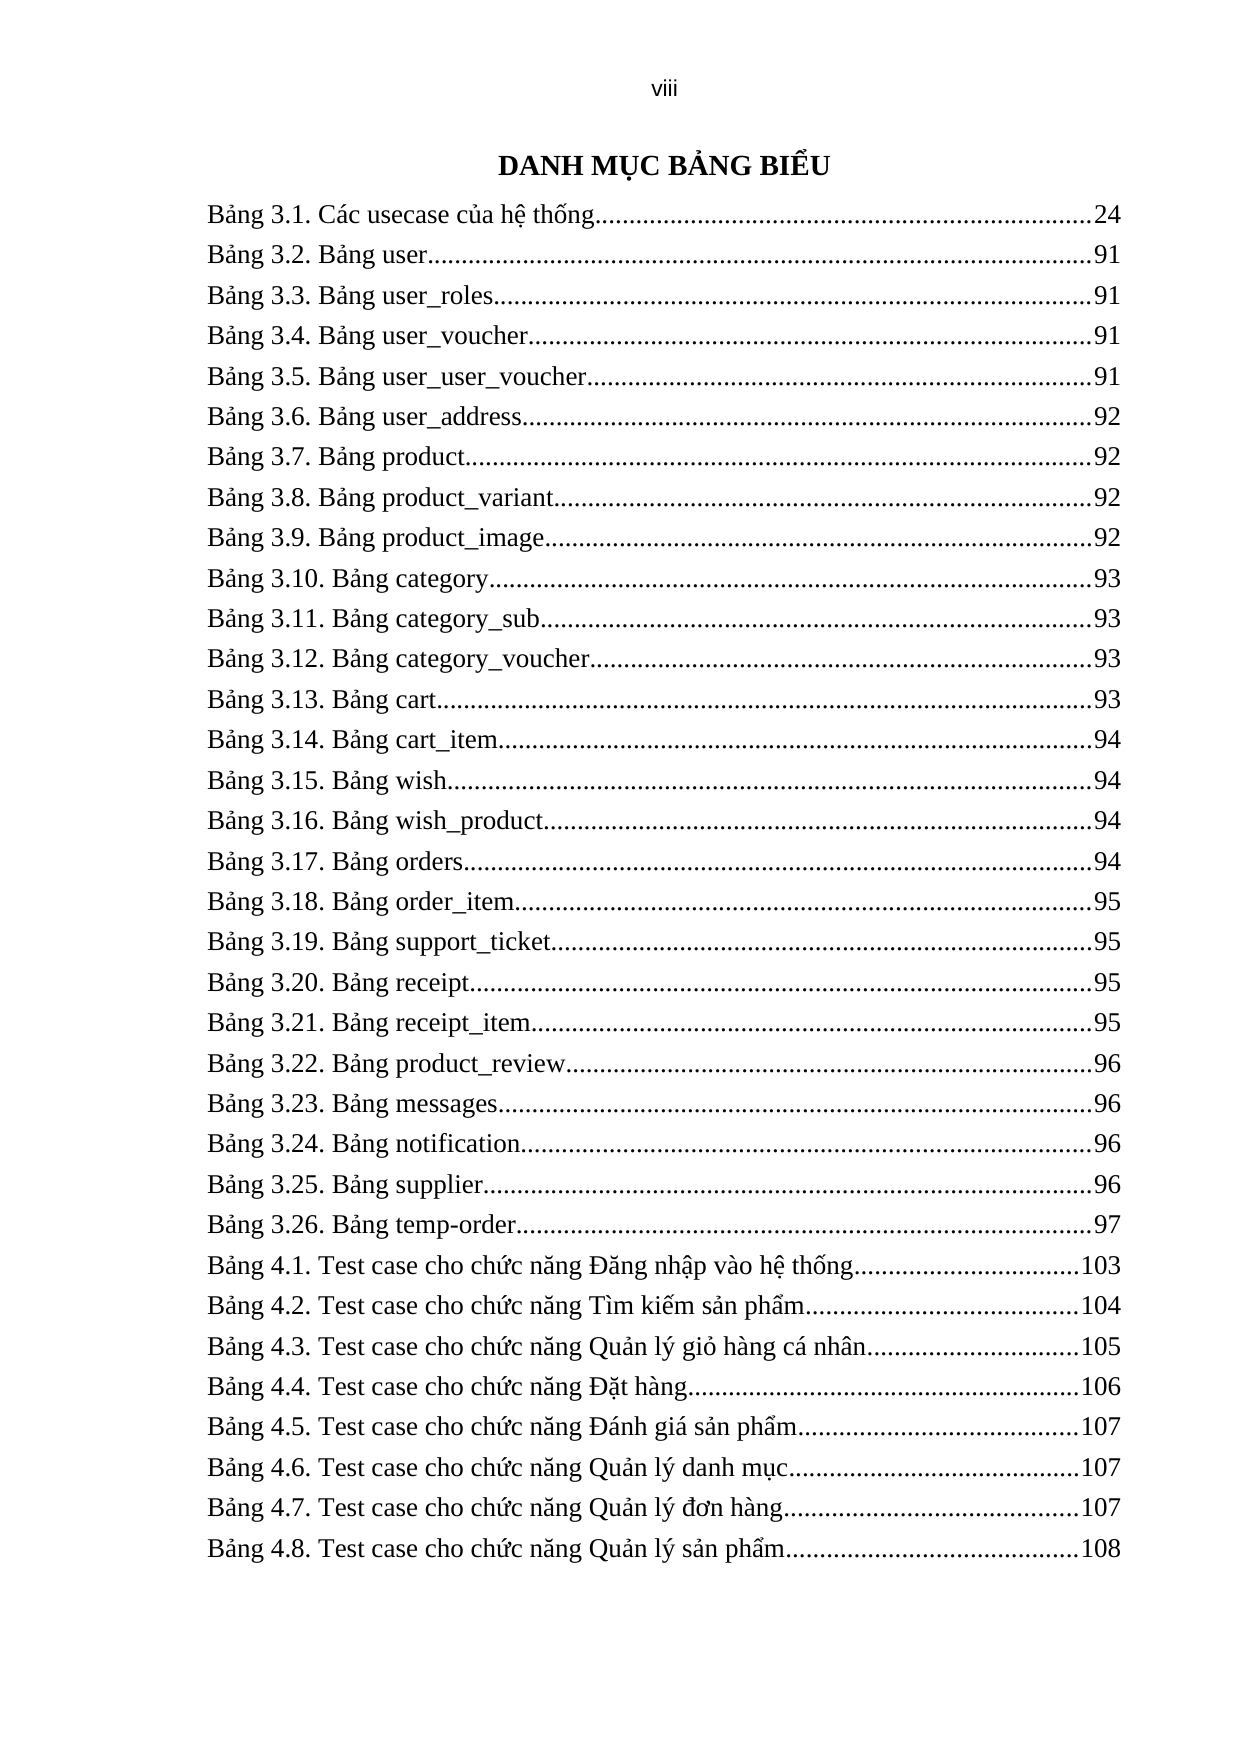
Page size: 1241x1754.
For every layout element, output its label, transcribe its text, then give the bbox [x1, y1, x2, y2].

text Bảng 3.8. Bảng product_variant 92 [207, 481, 1122, 512]
text Bảng 4.2. Test case cho chức năng Tìm kiếm sản phẩm 104 [207, 1289, 1122, 1320]
text Bảng 4.4. Test case cho chức năng Đặt hàng 106 [207, 1370, 1122, 1401]
text Bảng 3.5. Bảng user_user_voucher 91 [207, 360, 1122, 391]
text Bảng 3.15. Bảng wish 94 [207, 764, 1122, 795]
text Bảng 4.1. Test case cho chức năng Đăng nhập vào hệ thống 103 [207, 1249, 1122, 1280]
text Bảng 3.4. Bảng user_voucher 91 [207, 319, 1122, 350]
text Bảng 3.24. Bảng notification 96 [207, 1128, 1122, 1159]
text Bảng 3.23. Bảng messages 96 [207, 1087, 1122, 1118]
text Bảng 3.10. Bảng category 93 [207, 562, 1122, 593]
text Bảng 3.16. Bảng wish_product 94 [207, 804, 1122, 835]
text Bảng 4.7. Test case cho chức năng Quản lý đơn hàng 107 [207, 1491, 1122, 1522]
text Bảng 3.14. Bảng cart_item 94 [207, 723, 1122, 754]
text Bảng 3.6. Bảng user_address 92 [207, 400, 1122, 431]
text Bảng 3.2. Bảng user 91 [207, 238, 1122, 269]
text Bảng 4.6. Test case cho chức năng Quản lý danh mục 107 [207, 1451, 1122, 1482]
text Bảng 3.19. Bảng support_ticket 95 [207, 926, 1122, 957]
subtitle DANH MỤC BẢNG BIỂU [207, 148, 1122, 181]
text Bảng 3.11. Bảng category_sub 93 [207, 602, 1122, 633]
text Bảng 3.13. Bảng cart 93 [207, 683, 1122, 714]
text Bảng 3.18. Bảng order_item 95 [207, 885, 1122, 916]
text Bảng 3.17. Bảng orders 94 [207, 845, 1122, 876]
text Bảng 3.1. Các usecase của hệ thống 24 [207, 198, 1122, 229]
text Bảng 3.21. Bảng receipt_item 95 [207, 1006, 1122, 1037]
text Bảng 3.9. Bảng product_image 92 [207, 521, 1122, 552]
text Bảng 3.7. Bảng product 92 [207, 441, 1122, 472]
text Bảng 3.26. Bảng temp-order 97 [207, 1208, 1122, 1239]
text Bảng 3.22. Bảng product_review 96 [207, 1047, 1122, 1078]
text Bảng 3.12. Bảng category_voucher 93 [207, 643, 1122, 674]
text Bảng 3.25. Bảng supplier 96 [207, 1168, 1122, 1199]
text Bảng 3.3. Bảng user_roles 91 [207, 279, 1122, 310]
text Bảng 4.3. Test case cho chức năng Quản lý giỏ hàng cá nhân 105 [207, 1330, 1122, 1361]
text Bảng 3.20. Bảng receipt 95 [207, 966, 1122, 997]
text Bảng 4.8. Test case cho chức năng Quản lý sản phẩm 108 [207, 1532, 1122, 1563]
text Bảng 4.5. Test case cho chức năng Đánh giá sản phẩm 107 [207, 1411, 1122, 1442]
